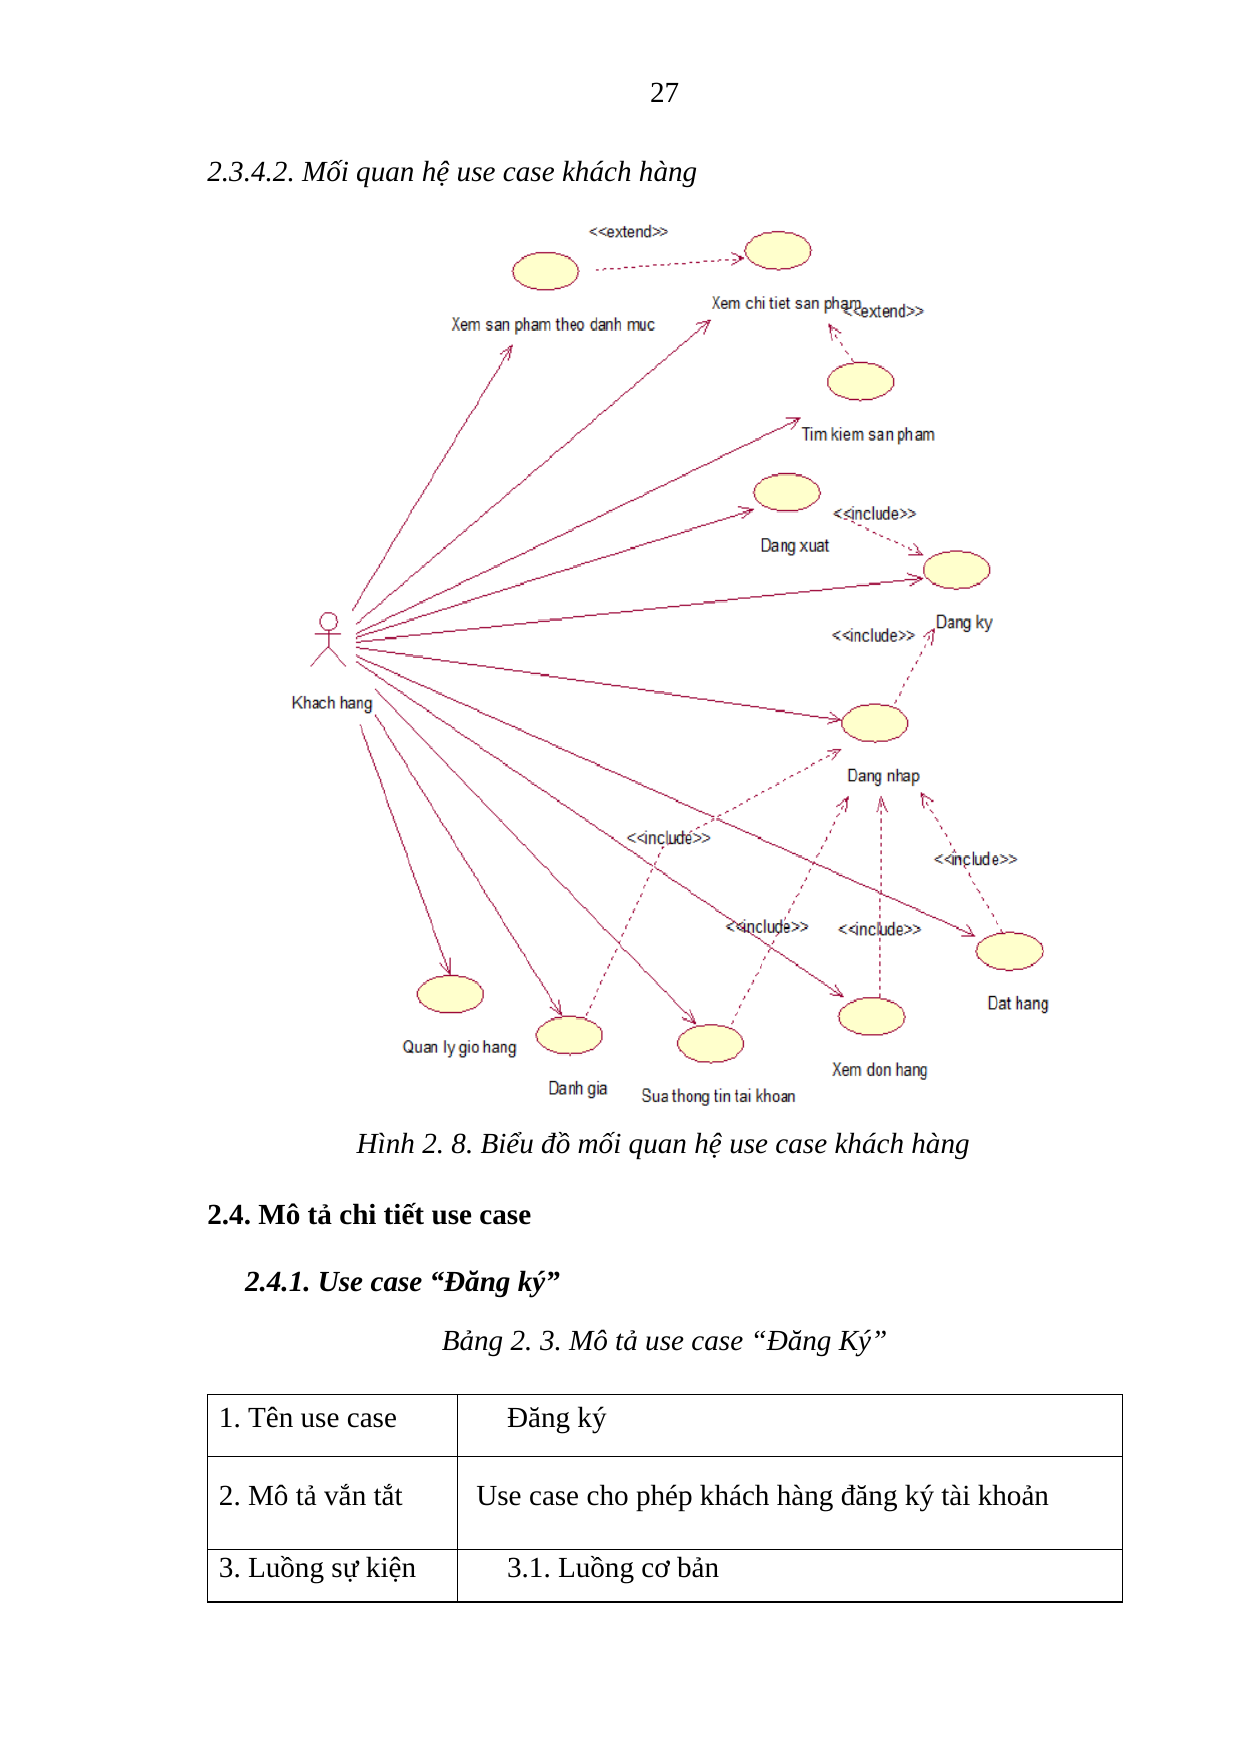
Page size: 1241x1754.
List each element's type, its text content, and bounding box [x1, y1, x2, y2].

text Bảng 2. 3. Mô tả use case “Đăng Ký” [207, 1323, 1122, 1356]
table_cell 3. Luồng sự kiện [208, 1550, 457, 1601]
text Hình 2. 8. Biểu đồ mối quan hệ use case khách hàng [207, 1126, 1122, 1160]
table_cell 2. Mô tả vắn tắt [208, 1457, 457, 1549]
subtitle 2.4. Mô tả chi tiết use case [207, 1197, 1122, 1231]
picture [244, 204, 1160, 1110]
table_header Đăng ký [458, 1395, 1122, 1456]
table_header 1. Tên use case [208, 1395, 457, 1456]
table_cell Use case cho phép khách hàng đăng ký tài khoản [458, 1457, 1122, 1549]
text 2.3.4.2. Mối quan hệ use case khách hàng [207, 154, 1122, 187]
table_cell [458, 1550, 1122, 1601]
subtitle 2.4.1. Use case “Đăng ký” [207, 1264, 1122, 1298]
